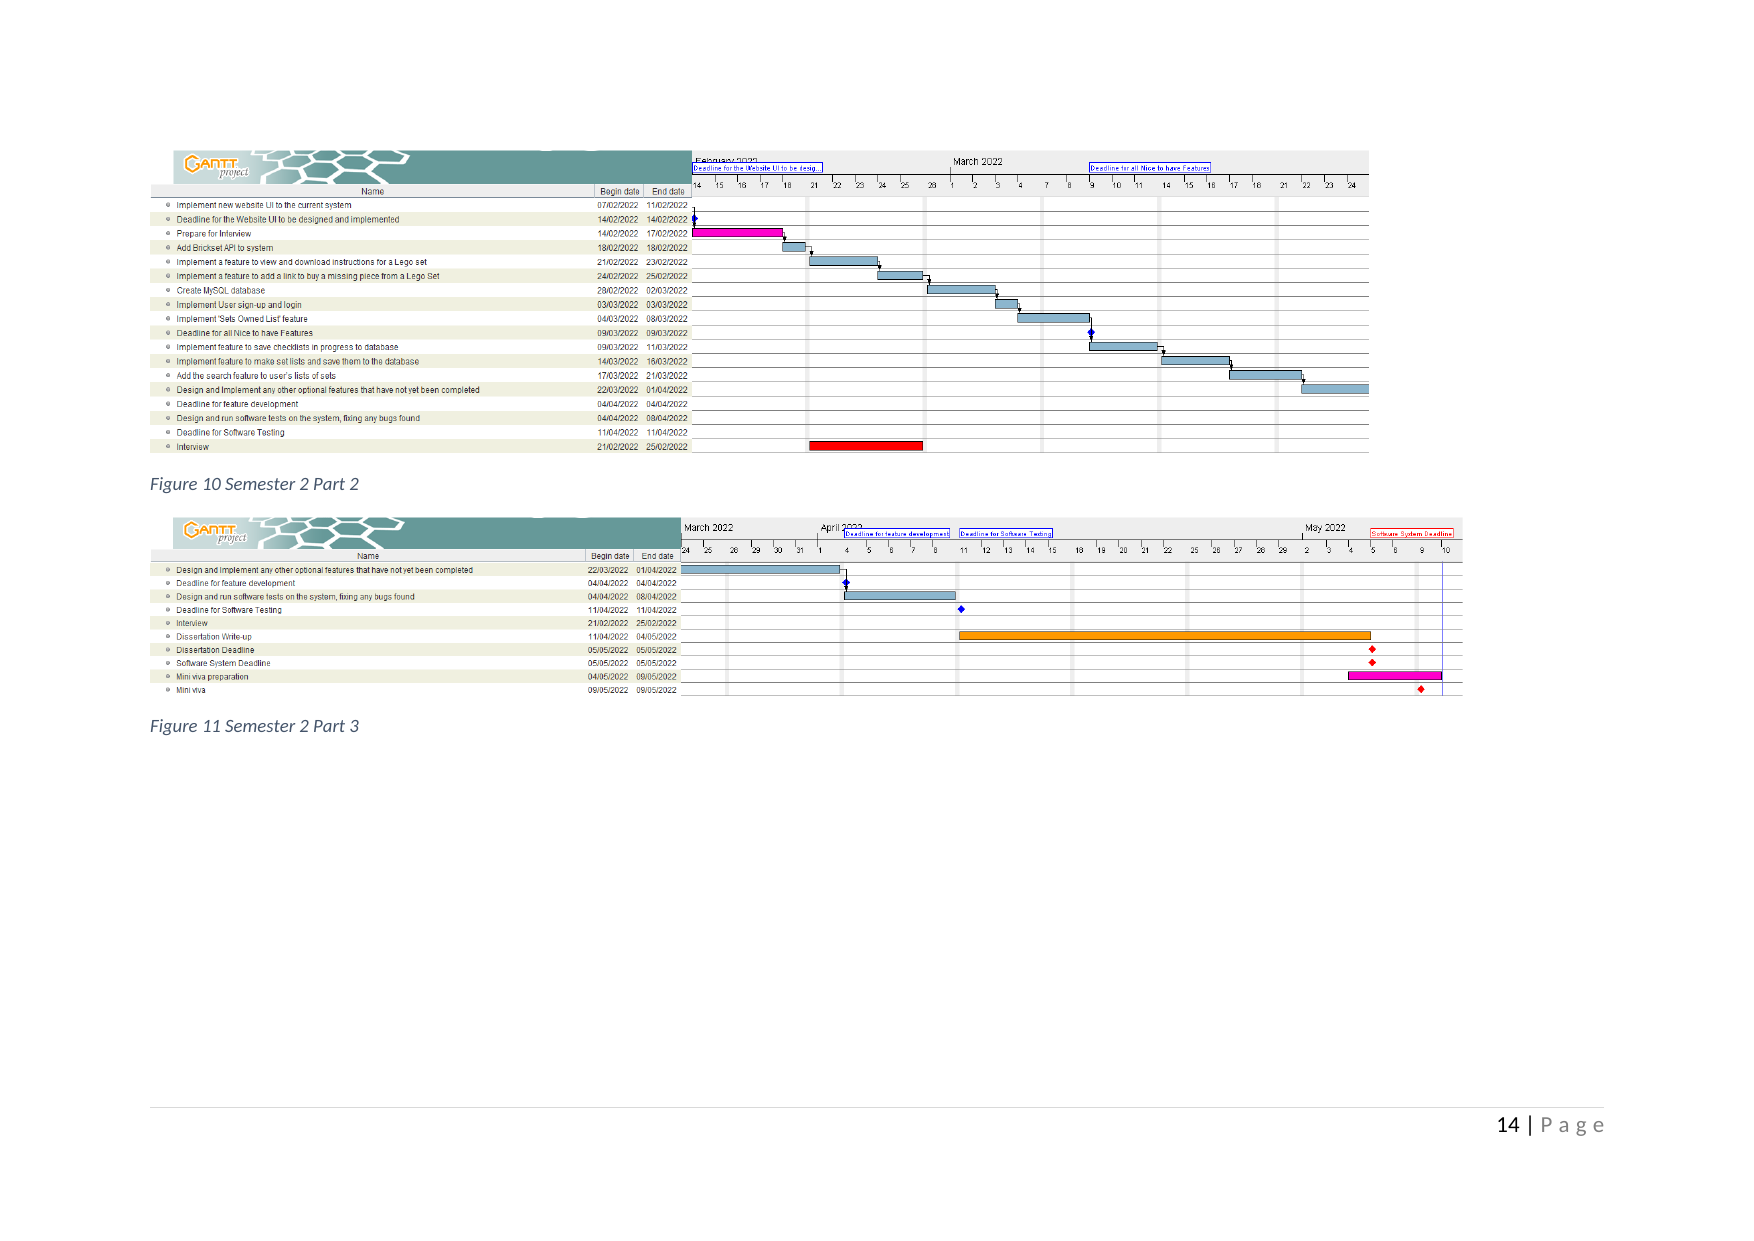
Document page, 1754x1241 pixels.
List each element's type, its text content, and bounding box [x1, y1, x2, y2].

picture [150, 515, 1463, 696]
picture [150, 150, 1369, 453]
